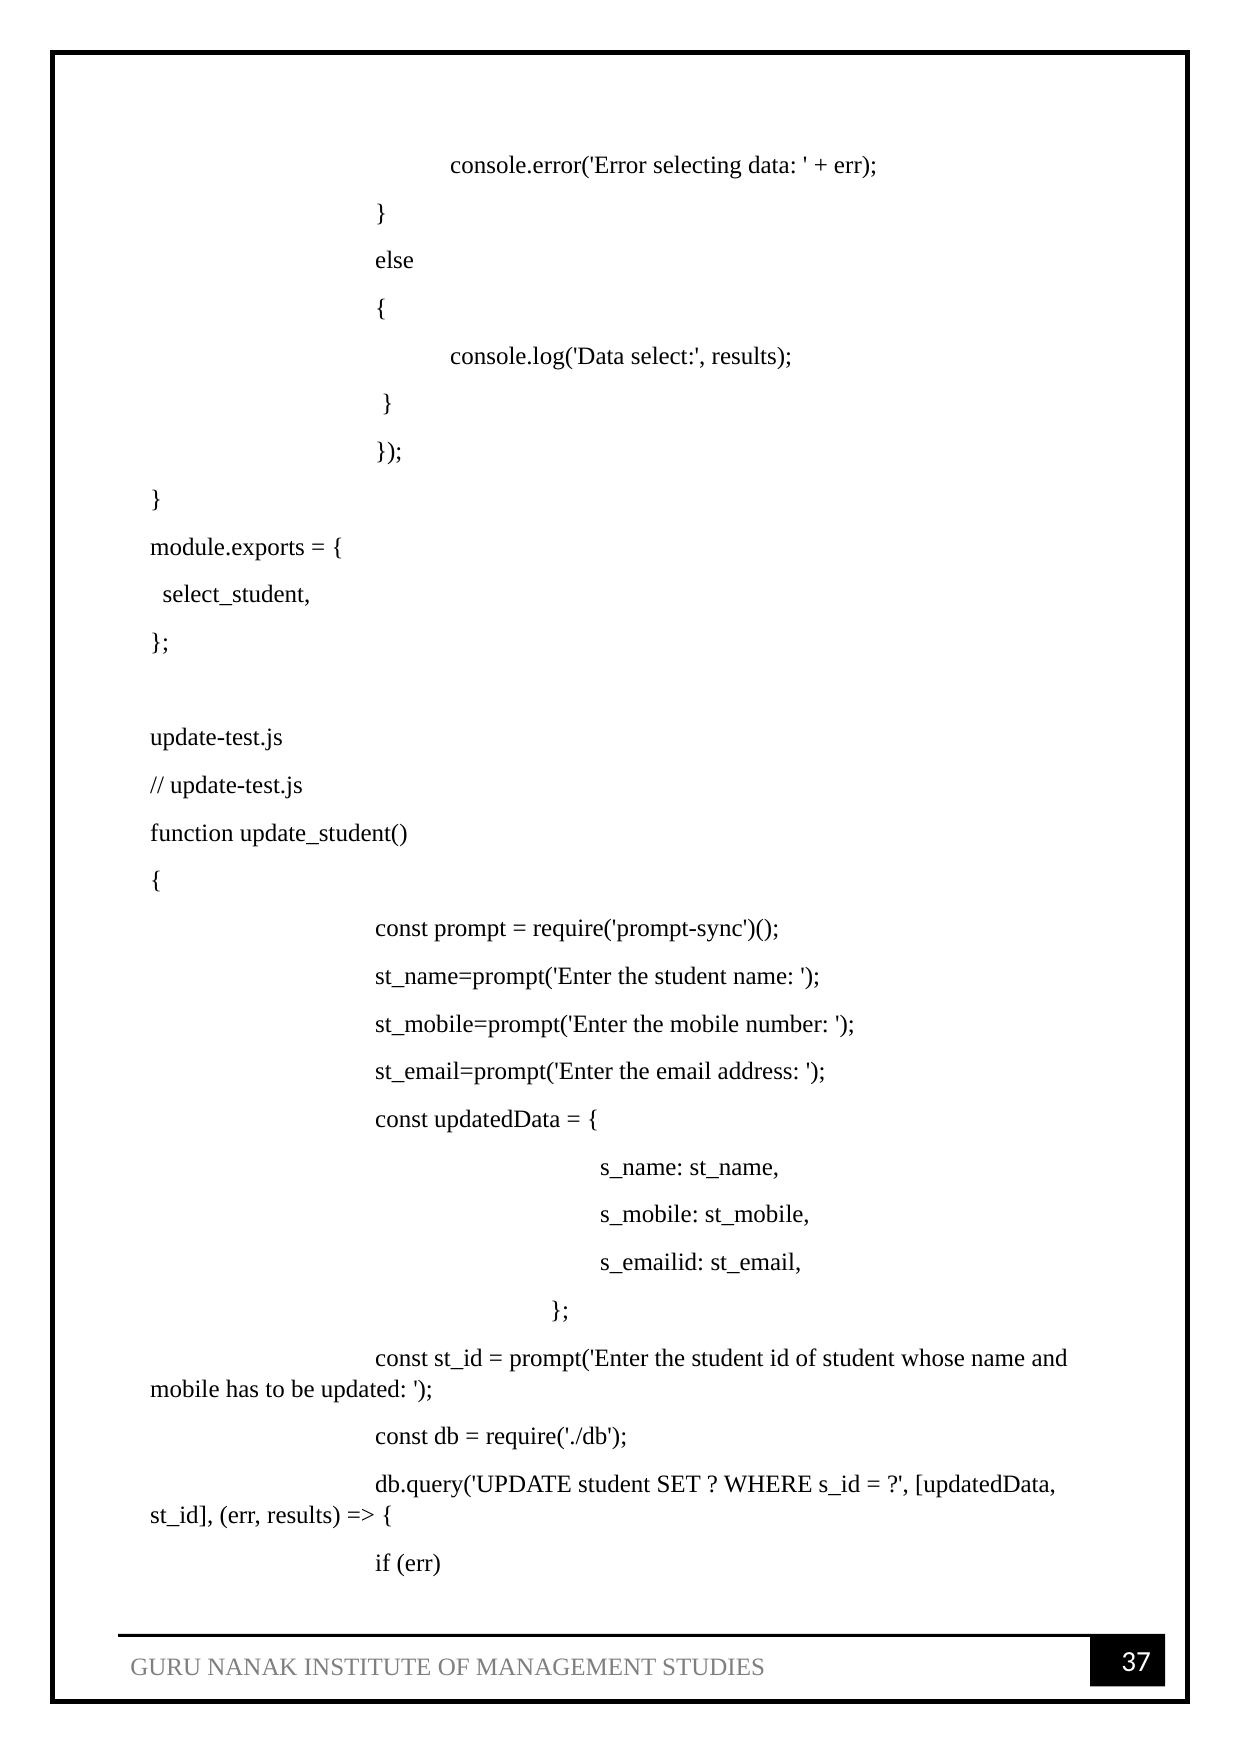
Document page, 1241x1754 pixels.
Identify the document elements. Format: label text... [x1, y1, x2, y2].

text s_name: st_name, [150, 1152, 1090, 1181]
text } [150, 388, 1090, 417]
text st_name=prompt('Enter the student name: '); [150, 961, 1090, 990]
text update-test.js [150, 722, 1090, 751]
text console.error('Error selecting data: ' + err); [150, 150, 1090, 179]
text else [150, 245, 1090, 274]
text const st_id = prompt('Enter the student id of student whose name and mobile has to be updated: '); [150, 1343, 1090, 1402]
text { [150, 866, 1090, 894]
text const db = require('./db'); [150, 1421, 1090, 1450]
text if (err) [150, 1548, 1090, 1577]
text st_email=prompt('Enter the email address: '); [150, 1056, 1090, 1085]
text select_student, [150, 579, 1090, 608]
text } [150, 198, 1090, 226]
text s_mobile: st_mobile, [150, 1199, 1090, 1228]
text st_mobile=prompt('Enter the mobile number: '); [150, 1009, 1090, 1037]
text }; [150, 627, 1090, 656]
text db.query('UPDATE student SET ? WHERE s_id = ?', [updatedData, st_id], (err, results) => { [150, 1469, 1090, 1529]
text // update-test.js [150, 770, 1090, 799]
text const prompt = require('prompt-sync')(); [150, 913, 1090, 942]
text s_emailid: st_email, [150, 1247, 1090, 1276]
text module.exports = { [150, 532, 1090, 560]
text }; [150, 1295, 1090, 1324]
text } [150, 484, 1090, 513]
text function update_student() [150, 818, 1090, 847]
text console.log('Data select:', results); [150, 341, 1090, 369]
text { [150, 293, 1090, 322]
text }); [150, 436, 1090, 465]
text const updatedData = { [150, 1104, 1090, 1133]
